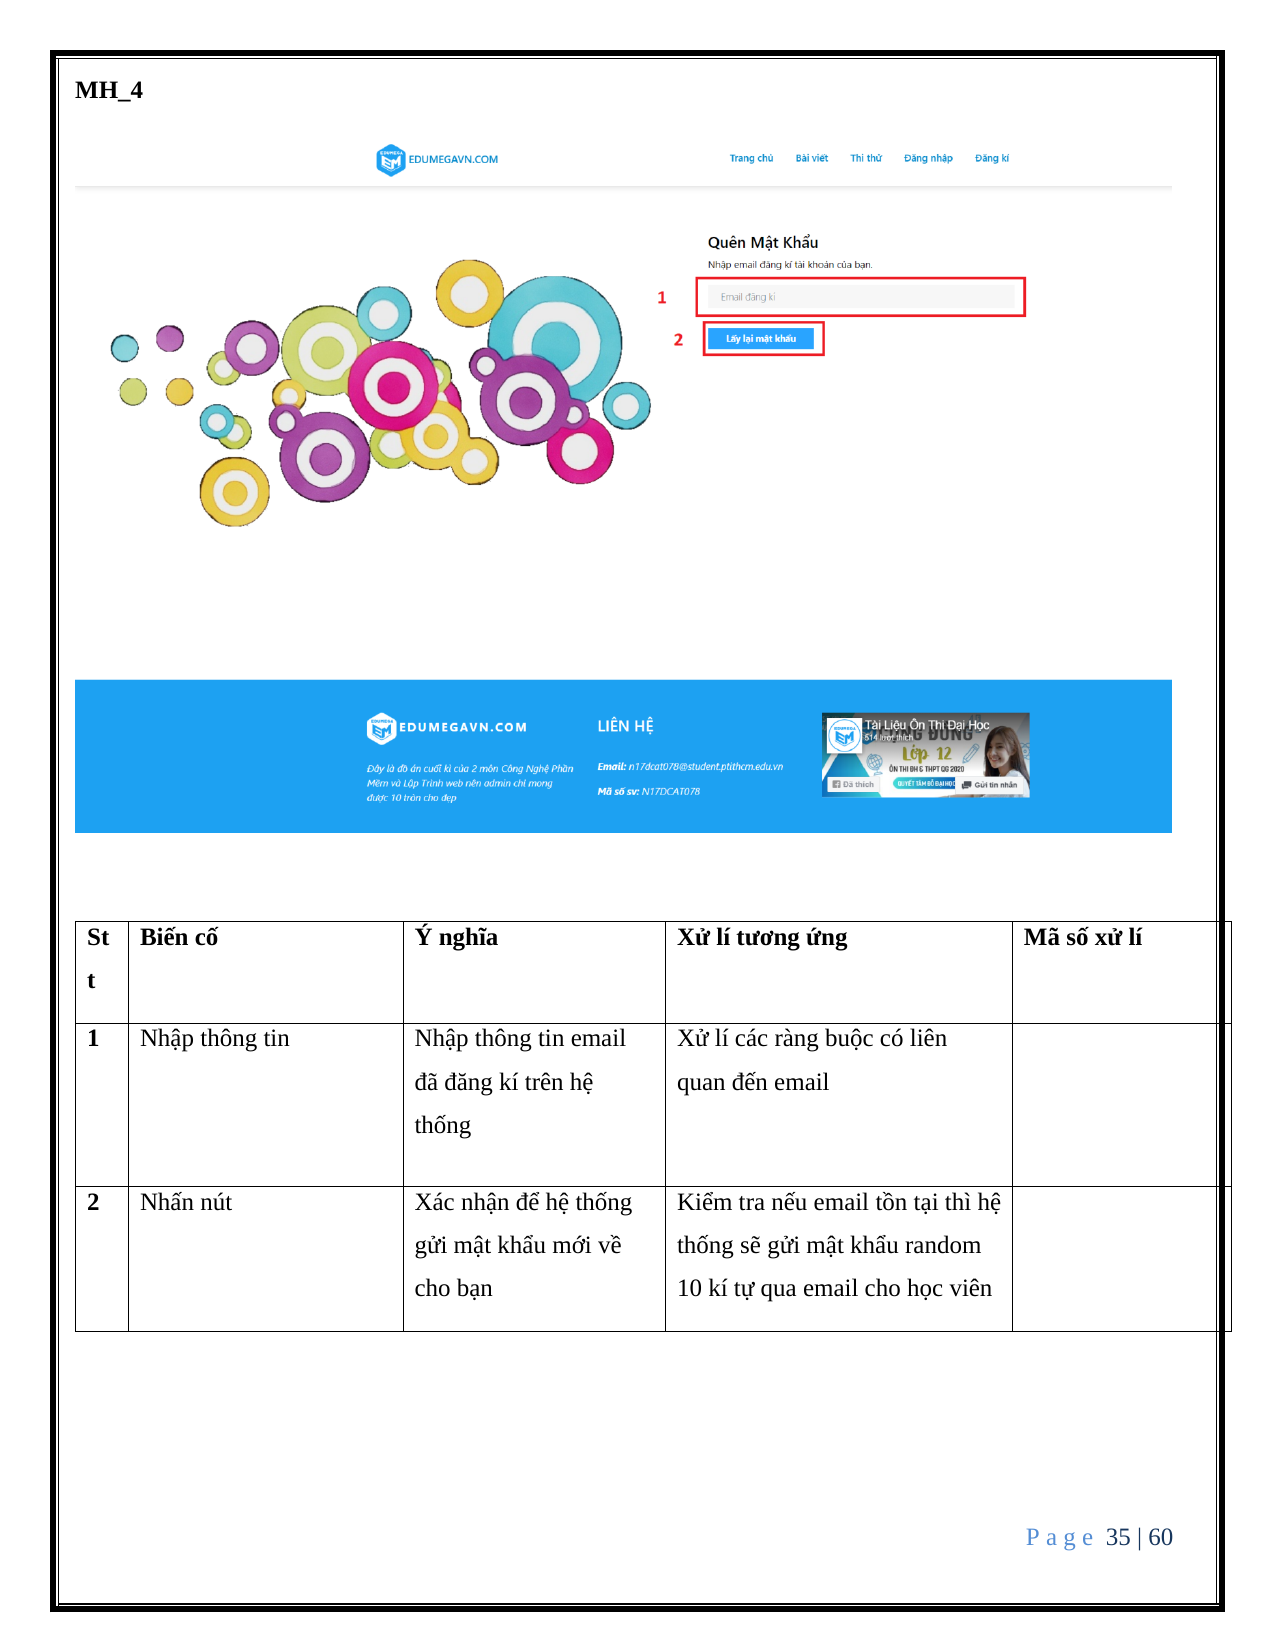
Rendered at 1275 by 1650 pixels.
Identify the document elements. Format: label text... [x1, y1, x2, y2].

table_header Ý nghĩa [404, 922, 665, 1022]
table_cell [1225, 1024, 1231, 1186]
table_cell Xác nhận để hệ thống gửi mật khẩu mới về cho bạn [404, 1187, 665, 1331]
table_cell 2 [76, 1187, 128, 1331]
table_header Xử lí tương ứng [666, 922, 1012, 1022]
table_cell [1013, 1024, 1216, 1186]
table_cell Nhập thông tin [129, 1024, 403, 1186]
table_cell [1225, 1187, 1231, 1331]
picture [75, 134, 1172, 833]
table_cell Nhấn nút [129, 1187, 403, 1331]
table_cell Kiểm tra nếu email tồn tại thì hệ thống sẽ gửi mật khẩu random 10 kí tự qua email cho học viên [666, 1187, 1012, 1331]
table_cell Xử lí các ràng buộc có liên quan đến email [666, 1024, 1012, 1186]
table_header Mã số xử lí [1013, 922, 1216, 1022]
table_header Biến cố [129, 922, 403, 1022]
table_cell 1 [76, 1024, 128, 1186]
table_cell Nhập thông tin email đã đăng kí trên hệ thống [404, 1024, 665, 1186]
table_header Stt [76, 922, 128, 1022]
text MH_4 [75, 75, 1200, 104]
table_cell [1013, 1187, 1216, 1331]
